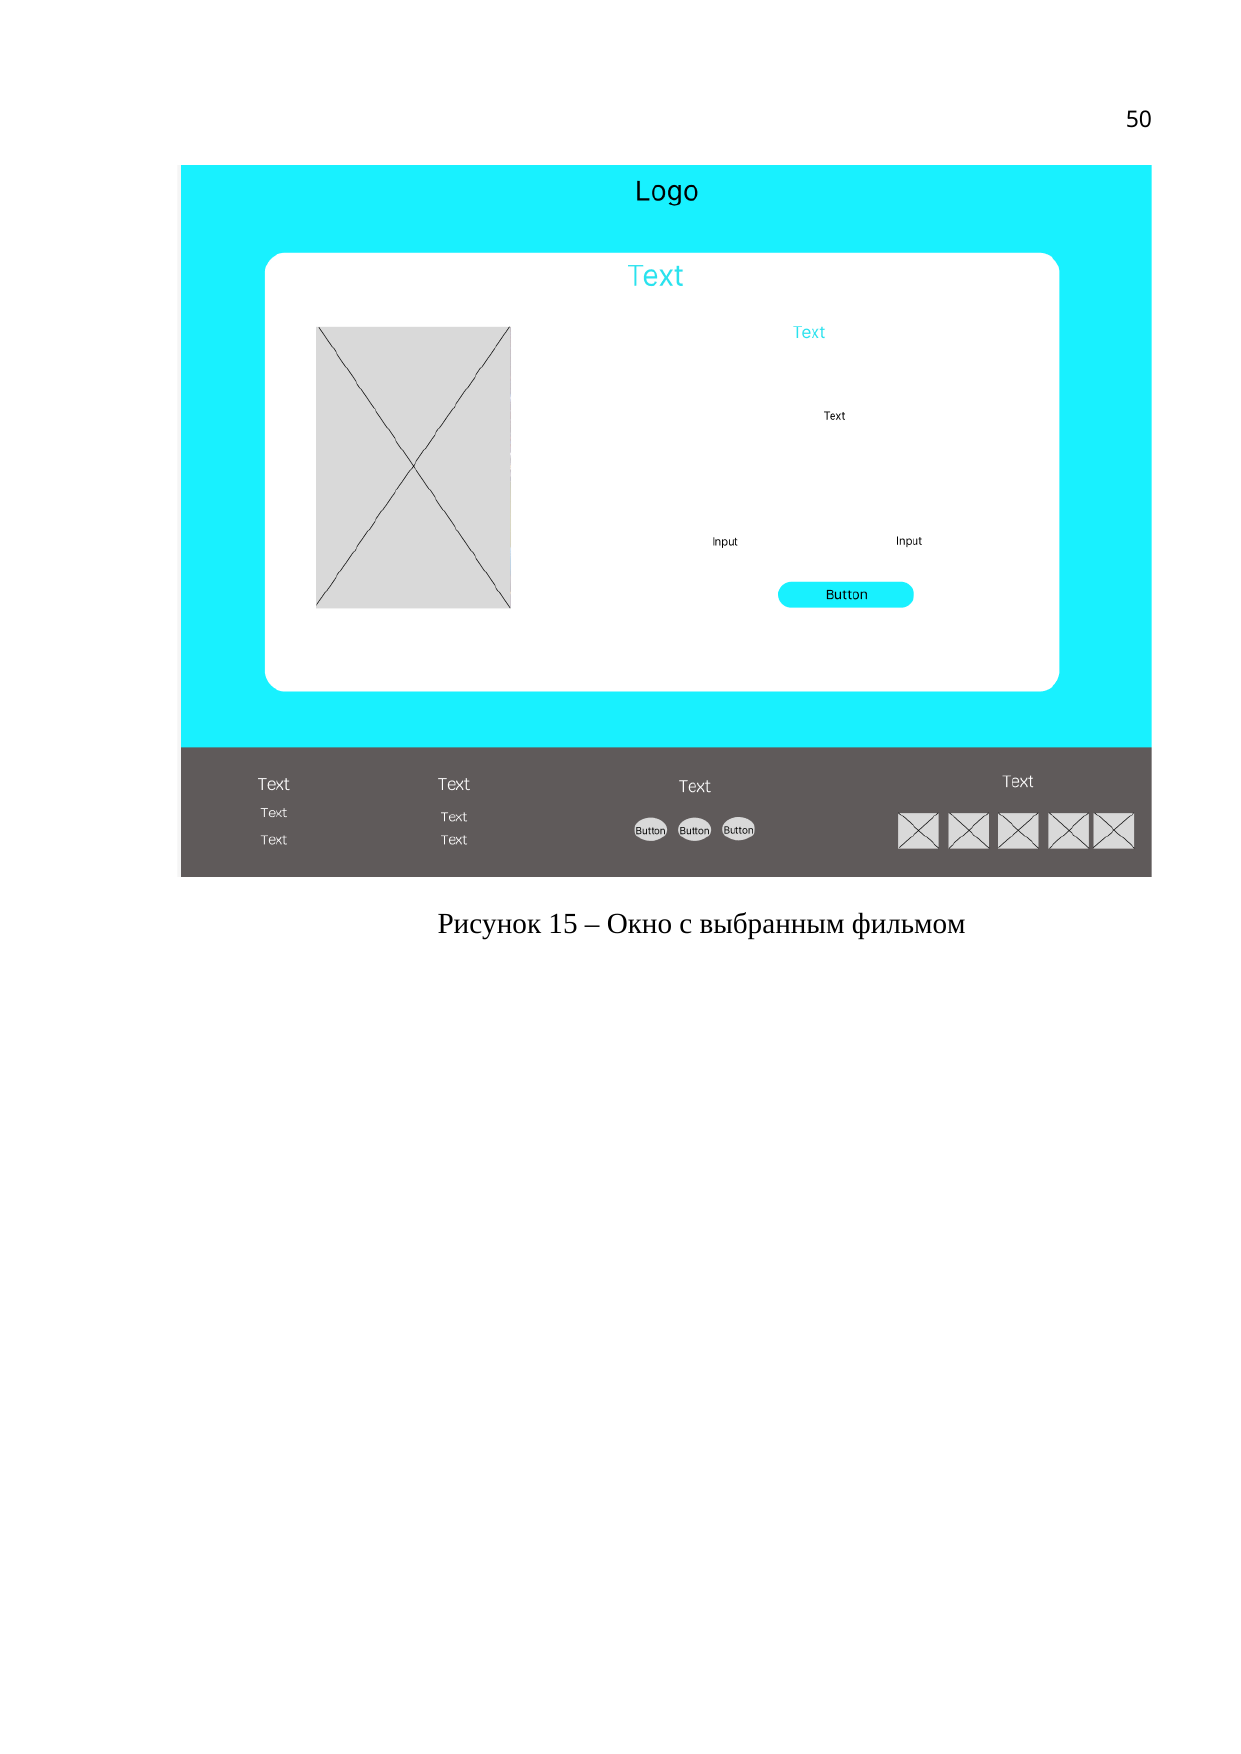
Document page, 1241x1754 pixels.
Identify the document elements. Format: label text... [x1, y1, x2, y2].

text Рисунок 15 – Окно с выбранным фильмом [177, 906, 1152, 939]
picture [177, 165, 1152, 877]
